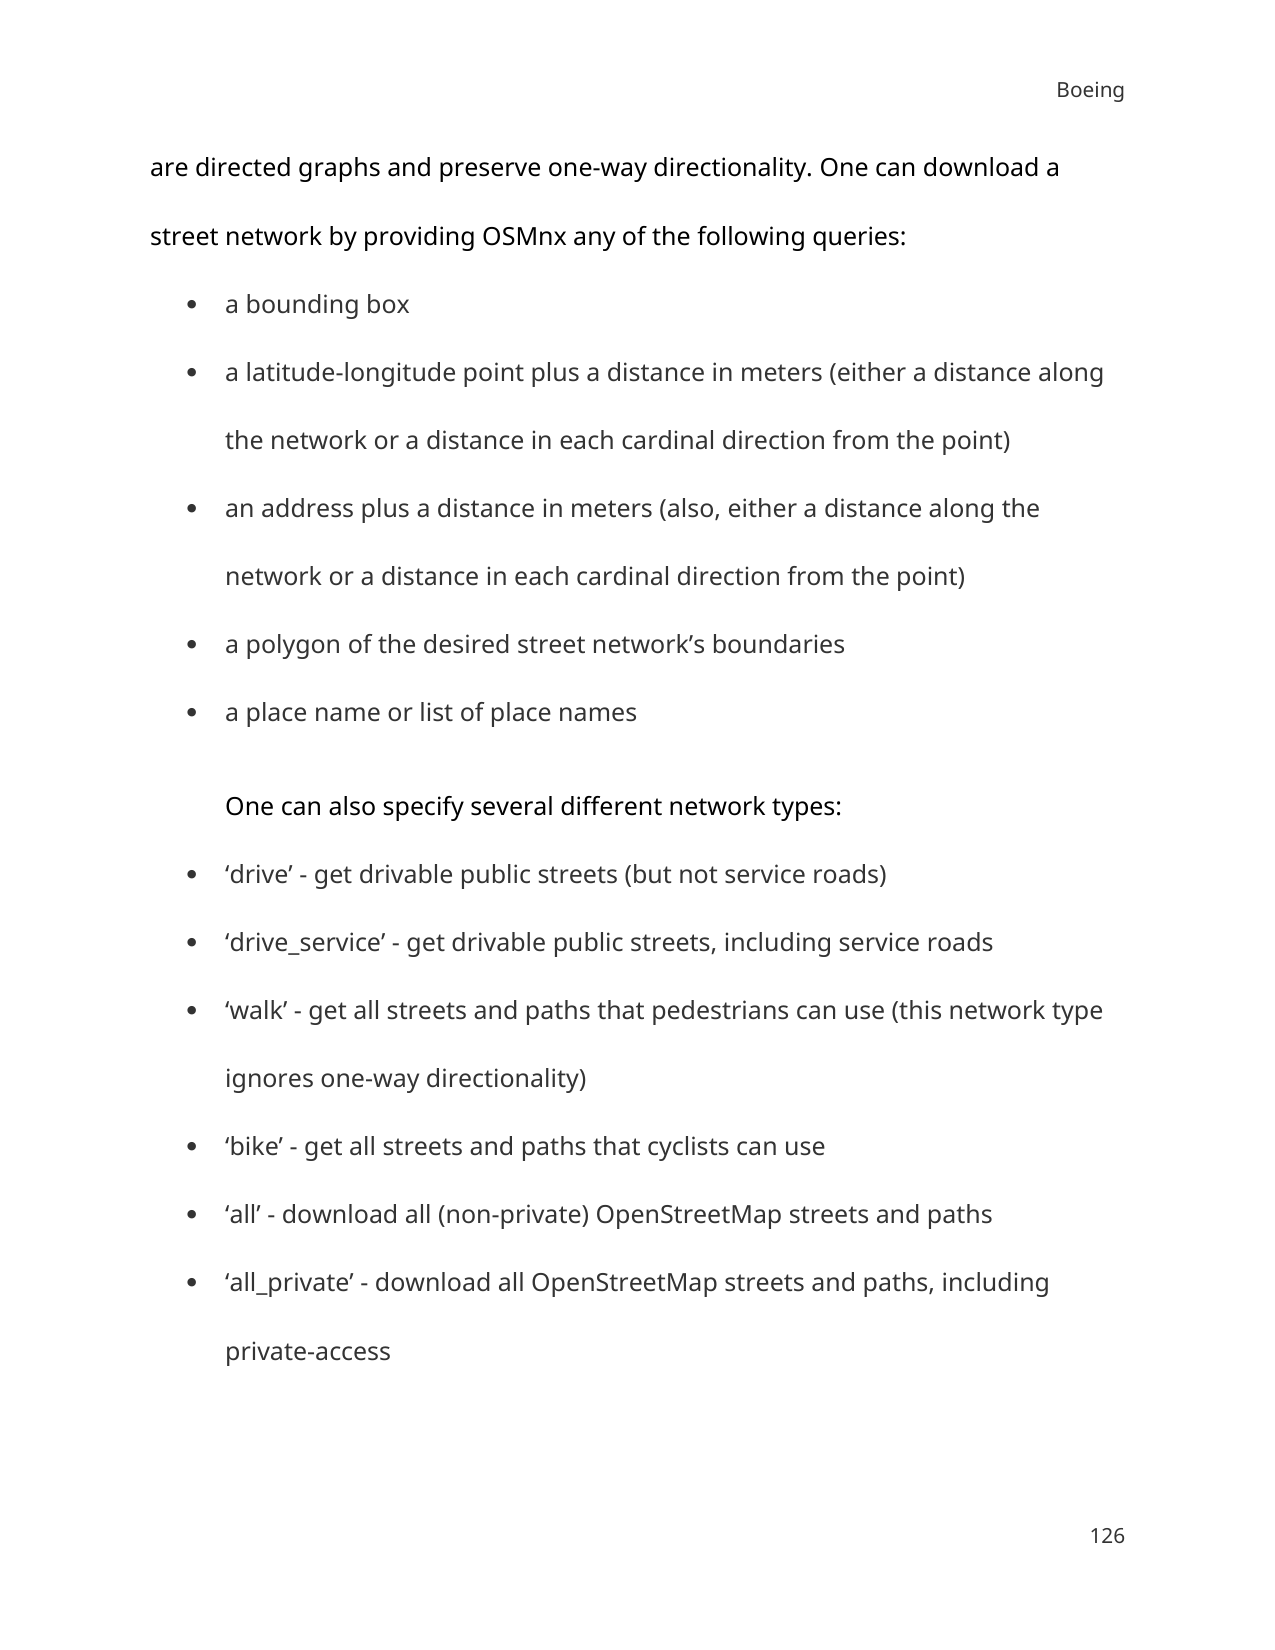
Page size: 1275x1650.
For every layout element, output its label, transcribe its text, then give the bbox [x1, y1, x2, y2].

list a polygon of the desired street network’s boundaries [187, 627, 1125, 661]
text One can also specify several different network types: [150, 788, 1125, 822]
list ‘bike’ - get all streets and paths that cyclists can use [187, 1129, 1125, 1163]
list ‘all_private’ - download all OpenStreetMap streets and paths, including private-access [187, 1265, 1125, 1367]
list a place name or list of place names [187, 695, 1125, 729]
list ‘walk’ - get all streets and paths that pedestrians can use (this network type ignores one-way directionality) [187, 992, 1125, 1095]
list ‘drive_service’ - get drivable public streets, including service roads [187, 924, 1125, 958]
list a latitude-longitude point plus a distance in meters (either a distance along the network or a distance in each cardinal direction from the point) [187, 354, 1125, 457]
list ‘all’ - download all (non-private) OpenStreetMap streets and paths [187, 1197, 1125, 1231]
list a bounding box [187, 286, 1125, 320]
list ‘drive’ - get drivable public streets (but not service roads) [187, 856, 1125, 890]
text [150, 150, 1125, 252]
list an address plus a distance in meters (also, either a distance along the network or a distance in each cardinal direction from the point) [187, 491, 1125, 593]
